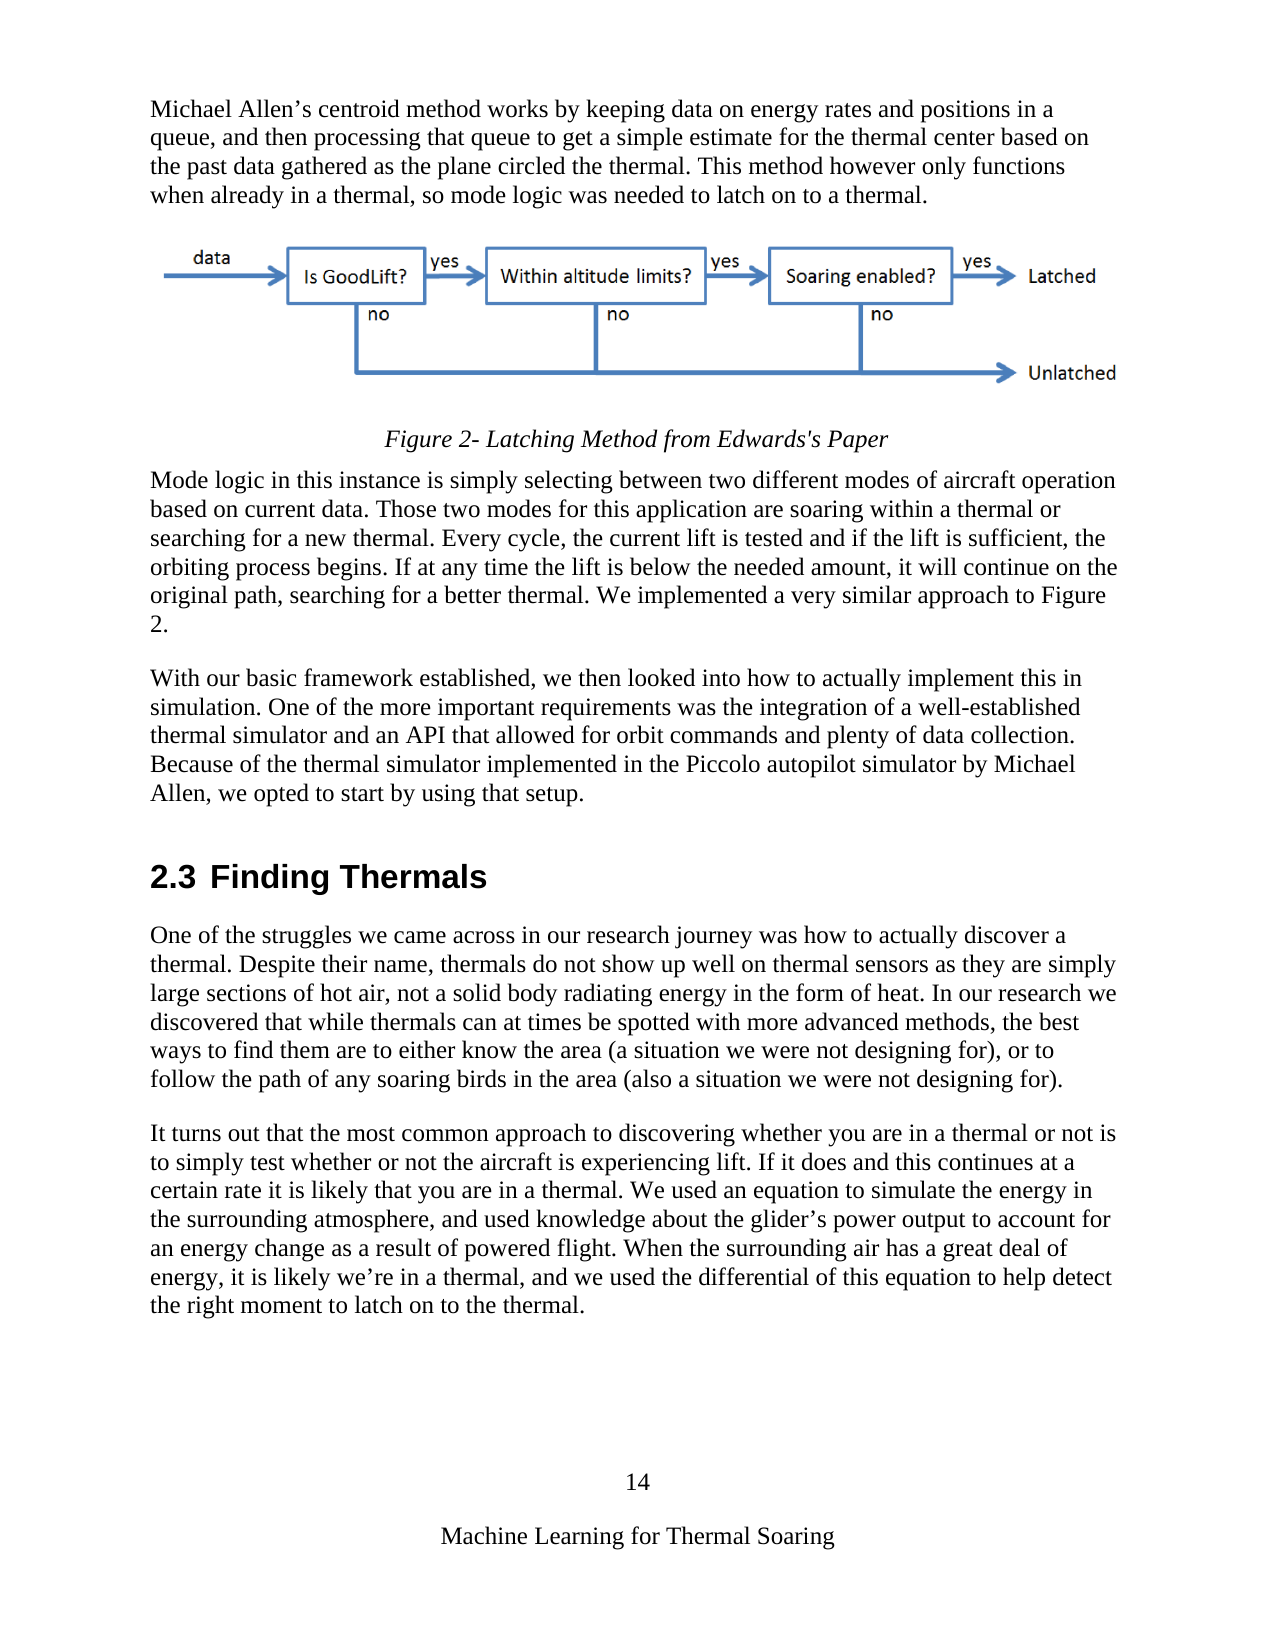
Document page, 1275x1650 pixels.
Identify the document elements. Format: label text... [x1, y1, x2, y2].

text With our basic framework established, we then looked into how to actually implement this in simulation. One of the more important requirements was the integration of a well-established thermal simulator and an API that allowed for orbit commands and plenty of data collection. Because of the thermal simulator implemented in the Piccolo autopilot simulator by Michael Allen, we opted to start by using that setup. [150, 663, 1125, 807]
text Figure 2- Latching Method from Edwards's Paper [150, 424, 1125, 453]
subtitle Finding Thermals [150, 857, 1125, 895]
text One of the struggles we came across in our research journey was how to actually discover a thermal. Despite their name, thermals do not show up well on thermal sensors as they are simply large sections of hot air, not a solid body radiating energy in the form of heat. In our research we discovered that while thermals can at times be spotted with more advanced methods, the best ways to find them are to either know the area (a situation we were not designing for), or to follow the path of any soaring birds in the area (also a situation we were not designing for). [150, 920, 1125, 1093]
picture [150, 233, 1132, 400]
text It turns out that the most common approach to discovering whether you are in a thermal or not is to simply test whether or not the aircraft is experiencing lift. If it does and this continues at a certain rate it is likely that you are in a thermal. We used an equation to simulate the energy in the surrounding atmosphere, and used knowledge about the glider’s power output to account for an energy change as a result of powered flight. When the surrounding air has a great deal of energy, it is likely we’re in a thermal, and we used the differential of this equation to help detect the right moment to latch on to the thermal. [150, 1118, 1125, 1319]
text Mode logic in this instance is simply selecting between two different modes of aircraft operation based on current data. Those two modes for this application are soaring within a thermal or searching for a new thermal. Every cycle, the current lift is tested and if the lift is sufficient, the orbiting process begins. If at any time the lift is below the needed amount, it will continue on the original path, searching for a better thermal. We implemented a very similar approach to Figure 2. [150, 466, 1125, 638]
text Michael Allen’s centroid method works by keeping data on energy rates and positions in a queue, and then processing that queue to get a simple estimate for the thermal center based on the past data gathered as the plane circled the thermal. This method however only functions when already in a thermal, so mode logic was needed to latch on to a thermal. [150, 94, 1125, 209]
